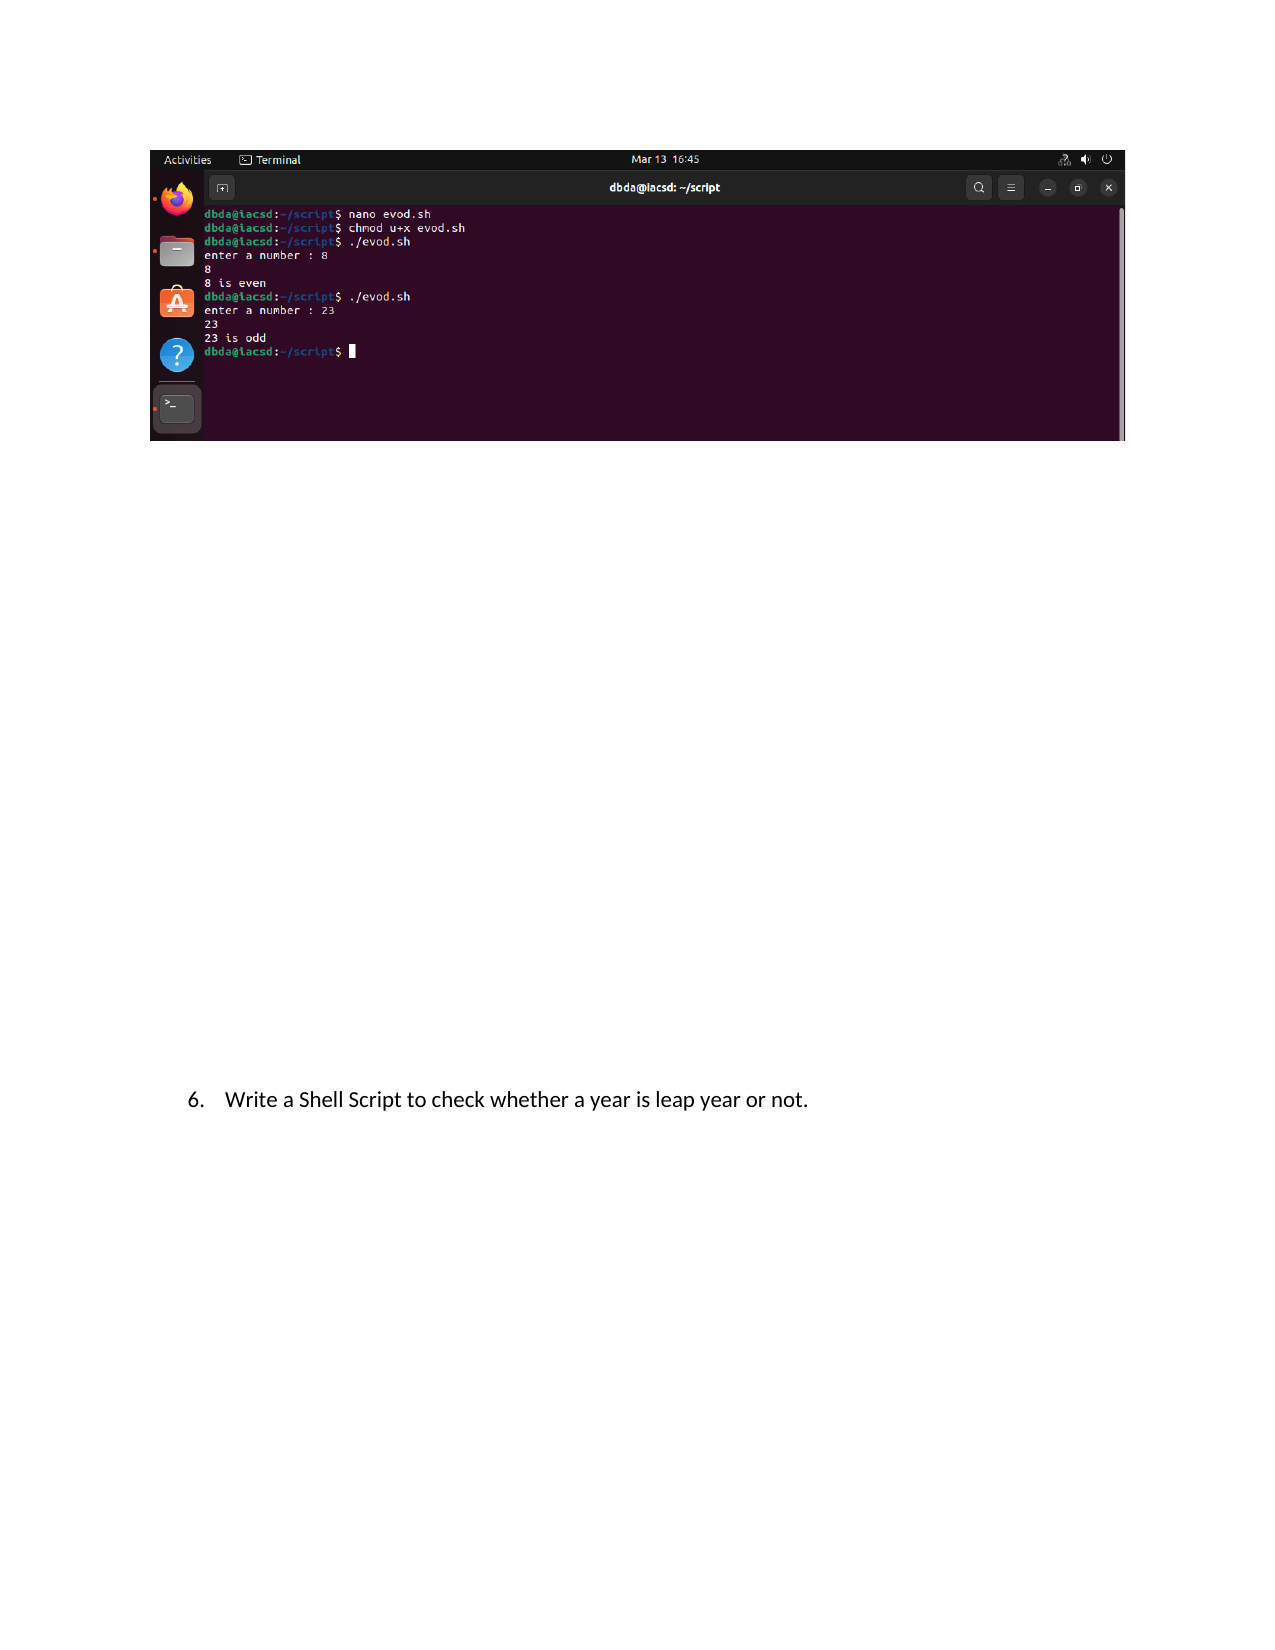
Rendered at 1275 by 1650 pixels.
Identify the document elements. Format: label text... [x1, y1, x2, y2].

list Write a Shell Script to check whether a year is leap year or not. [187, 1085, 1125, 1113]
picture [150, 150, 1125, 441]
